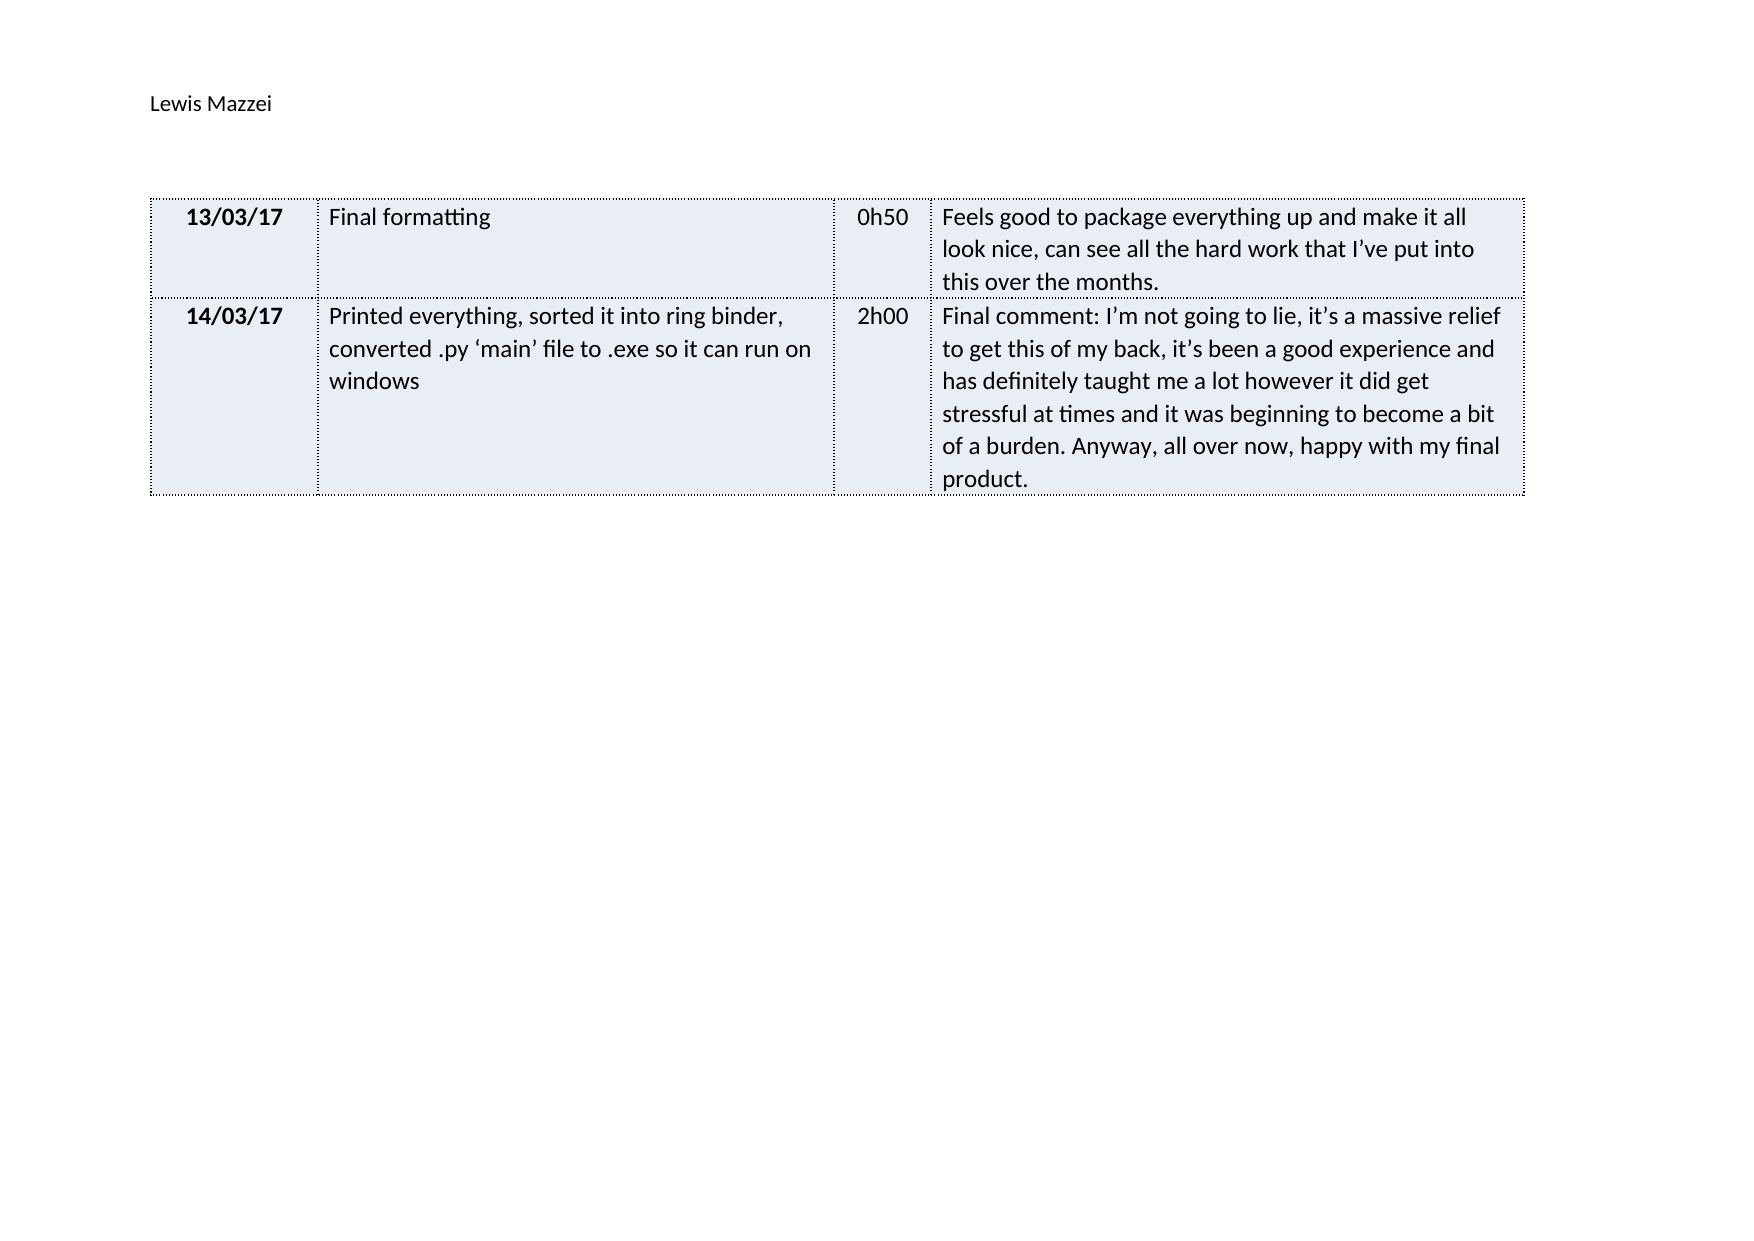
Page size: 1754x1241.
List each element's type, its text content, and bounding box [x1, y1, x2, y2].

table_cell 2h00 [834, 297, 931, 494]
table_cell 14/03/17 [151, 297, 318, 494]
table_cell Printed everything, sorted it into ring binder, converted .py ‘main’ file to .exe so it can run on windows [318, 297, 834, 494]
table_cell Feels good to package everything up and make it all look nice, can see all the hard work that I’ve put into this over the months. [931, 198, 1523, 297]
table_cell 13/03/17 [151, 198, 318, 297]
table_cell 0h50 [834, 198, 931, 297]
table_cell Final formatting [318, 198, 834, 297]
table_cell Final comment: I’m not going to lie, it’s a massive relief to get this of my back, it’s been a good experience and has definitely taught me a lot however it did get stressful at times and it was beginning to become a bit of a burden. Anyway, all over now, happy with my final product. [931, 297, 1523, 494]
